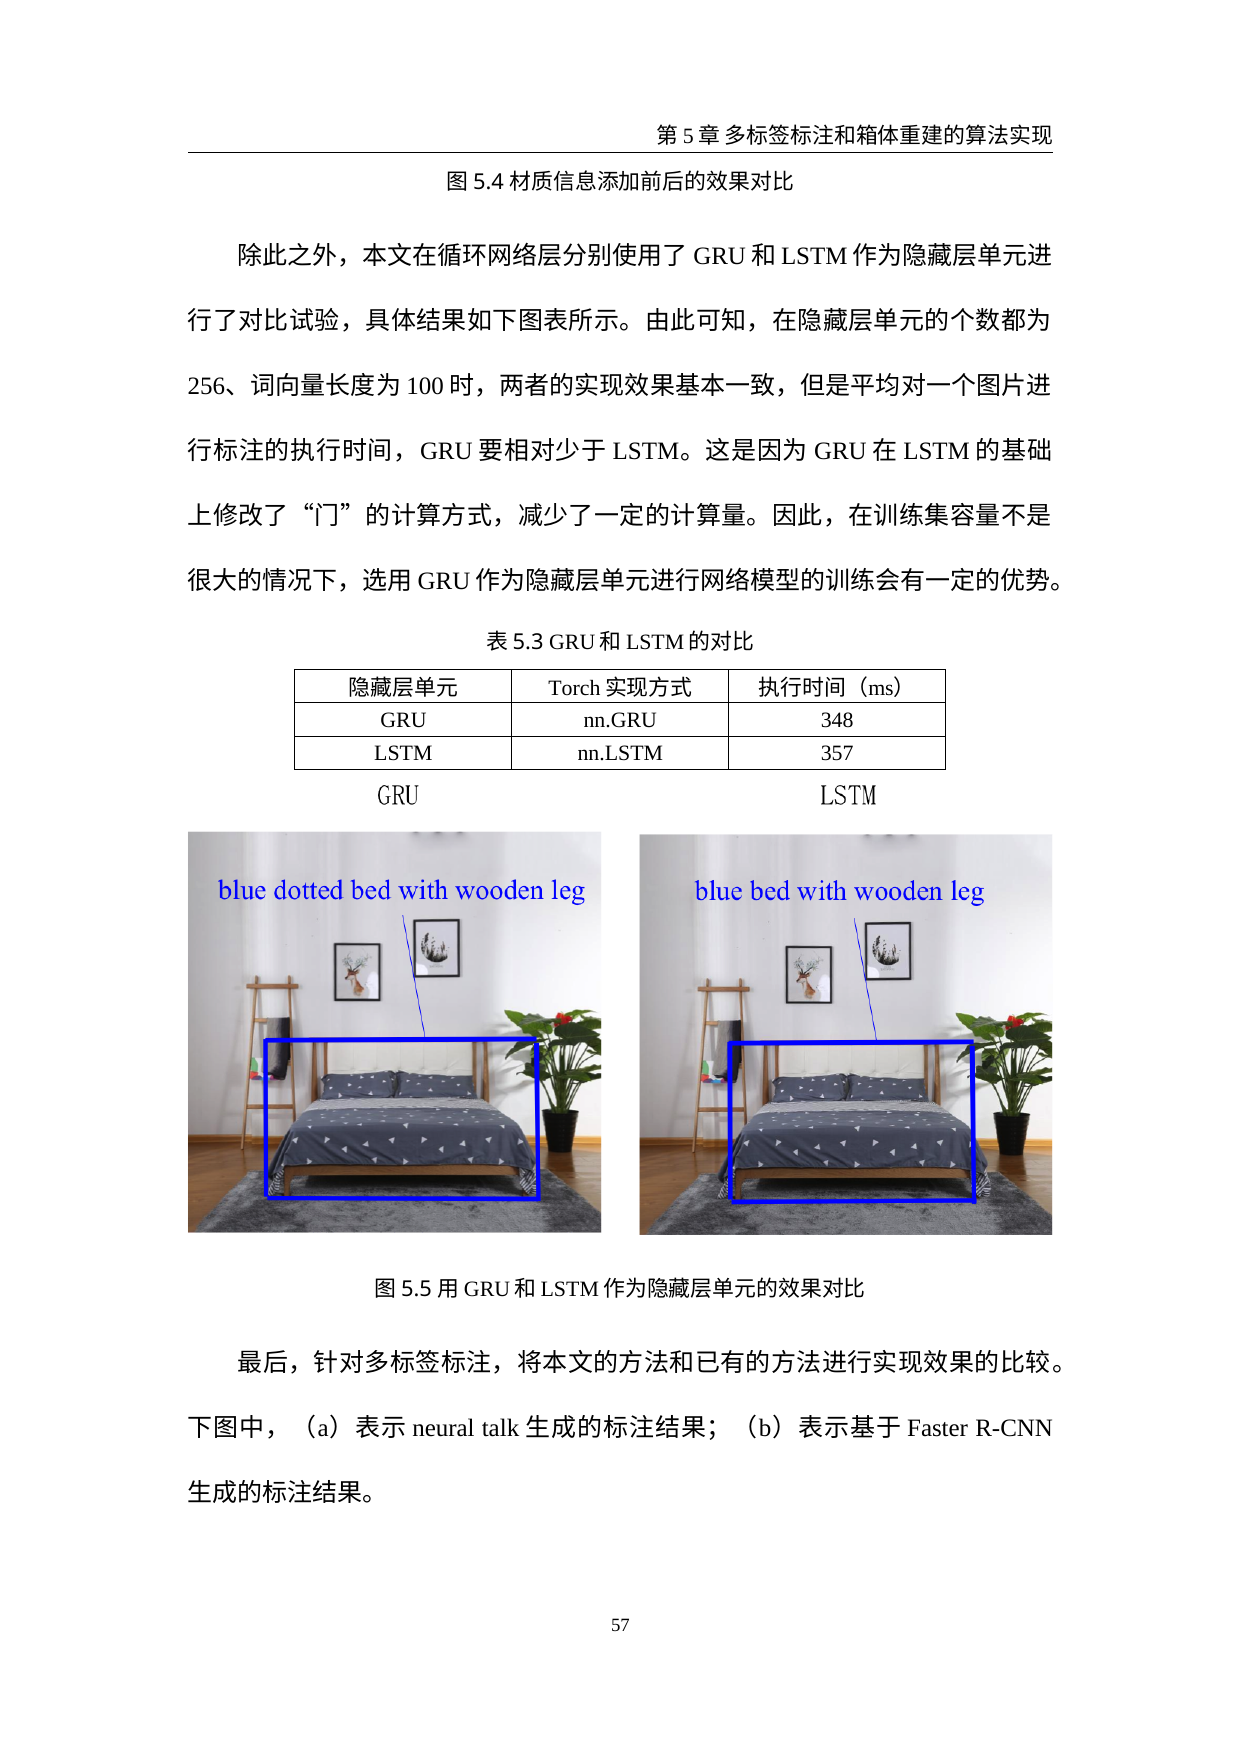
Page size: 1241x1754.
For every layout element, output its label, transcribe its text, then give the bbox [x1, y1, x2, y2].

table_cell LSTM [295, 737, 511, 769]
table_cell nn.LSTM [512, 737, 728, 769]
picture [187, 770, 1053, 1235]
table_cell 348 [729, 703, 945, 736]
table_header Torch实现方式 [512, 670, 728, 702]
table_cell GRU [295, 703, 511, 736]
table_header 执行时间（ms） [729, 670, 945, 702]
text 图5.4 材质信息添加前后的效果对比 [187, 164, 1053, 196]
text 除此之外，本文在循环网络层分别使用了GRU和LSTM作为隐藏层单元进行了对比试验，具体结果如下图表所示。由此可知，在隐藏层单元的个数都为256、词向量长度为100时，两者的实现效果基本一致，但是平均对一个图片进行标注的执行时间，GRU要相对少于LSTM。这是因为GRU在LSTM的基础上修改了“门”的计算方式，减少了一定的计算量。因此，在训练集容量不是很大的情况下，选用GRU作为隐藏层单元进行网络模型的训练会有一定的优势。 [187, 221, 1053, 611]
table_cell nn.GRU [512, 703, 728, 736]
text 图5.5 用GRU和LSTM作为隐藏层单元的效果对比 [187, 1270, 1053, 1303]
table_header 隐藏层单元 [295, 670, 511, 702]
text 最后，针对多标签标注，将本文的方法和已有的方法进行实现效果的比较。下图中，（a）表示neural talk生成的标注结果；（b）表示基于Faster R-CNN生成的标注结果。 [187, 1328, 1053, 1523]
text 表5.3 GRU和LSTM的对比 [187, 624, 1053, 656]
table_cell 357 [729, 737, 945, 769]
